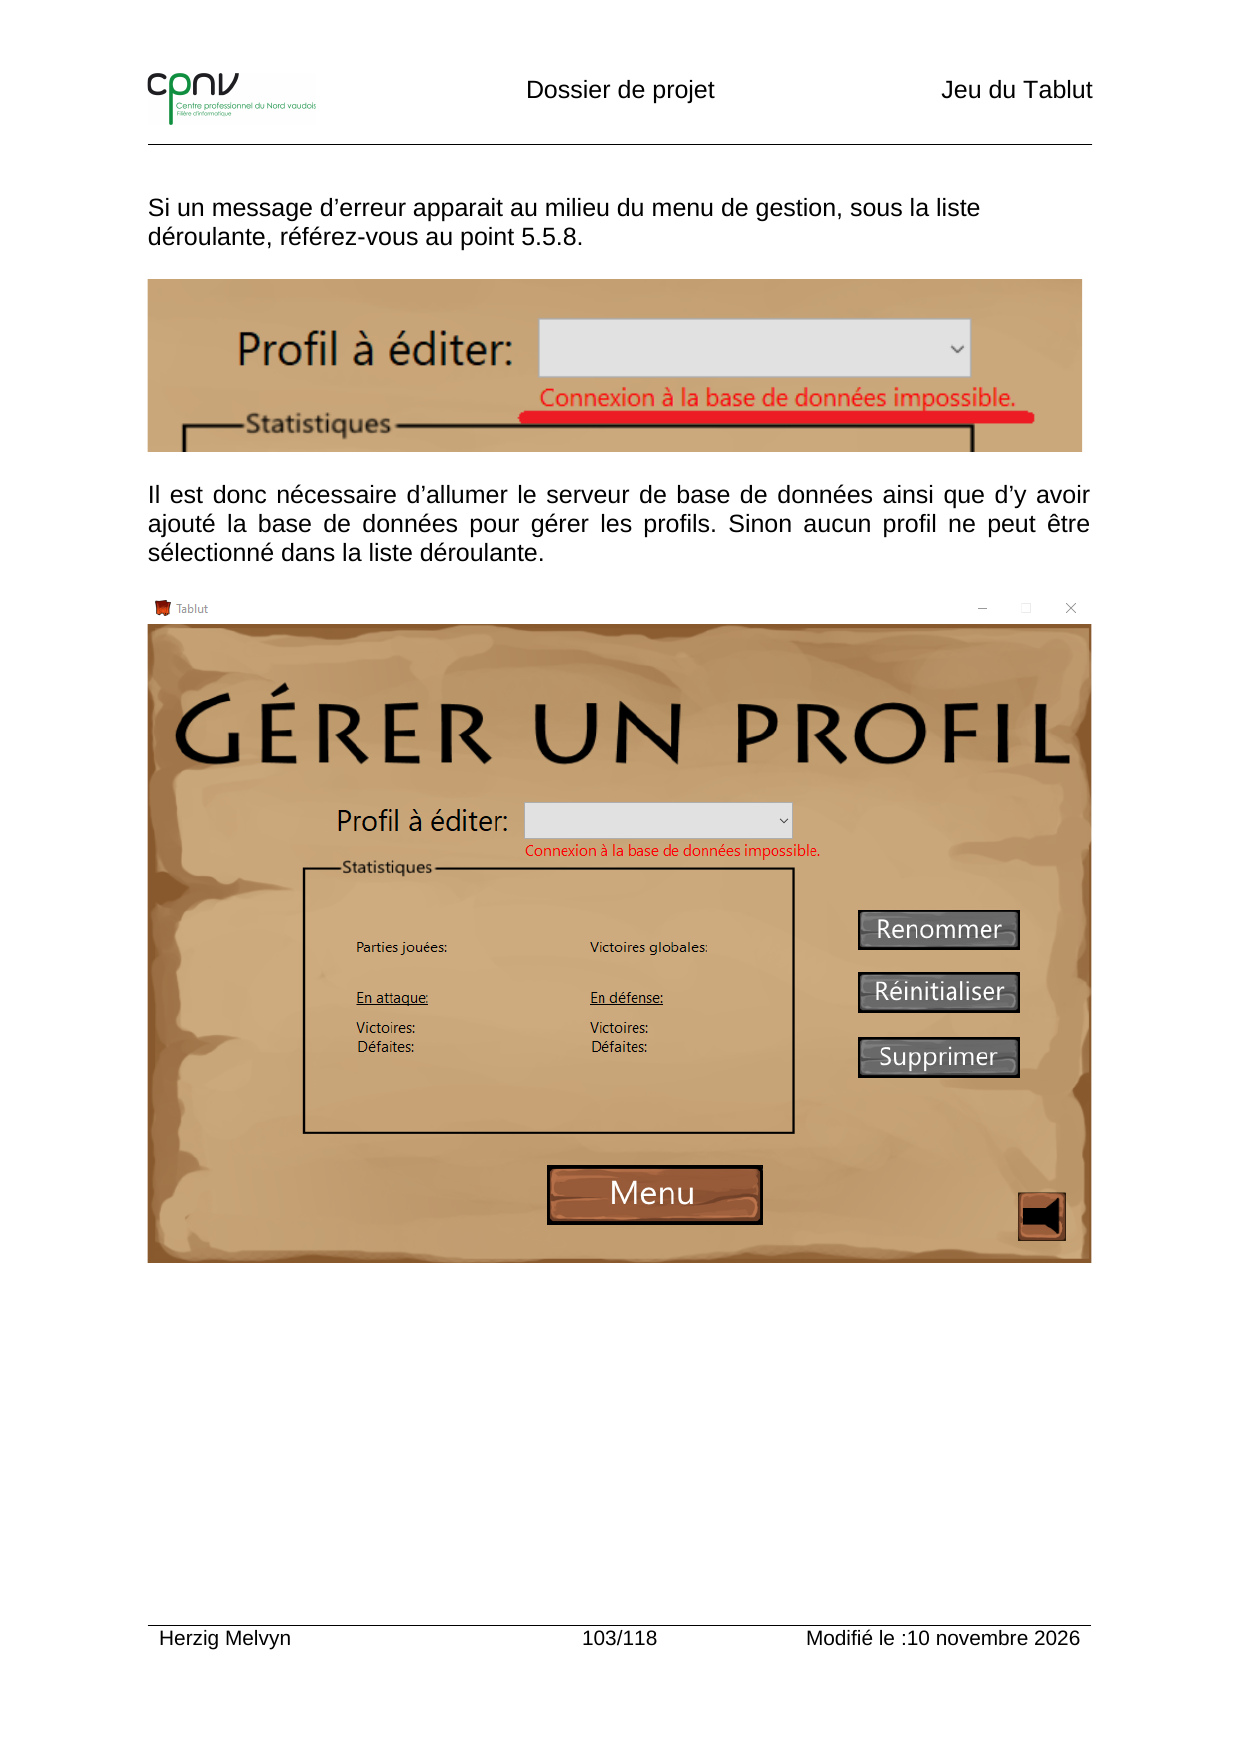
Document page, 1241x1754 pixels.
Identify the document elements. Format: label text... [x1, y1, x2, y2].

picture [147, 279, 1083, 452]
picture [147, 595, 1092, 1263]
text Si un message d’erreur apparait au milieu du menu de gestion, sous la liste déroulante, référez-vous au point 5.5.8. [148, 193, 1092, 251]
picture [147, 73, 316, 125]
text Il est donc nécessaire d’allumer le serveur de base de données ainsi que d’y avoir ajouté la base de données pour gérer les profils. Sinon aucun profil ne peut être sélectionné dans la liste déroulante. [148, 480, 1092, 566]
